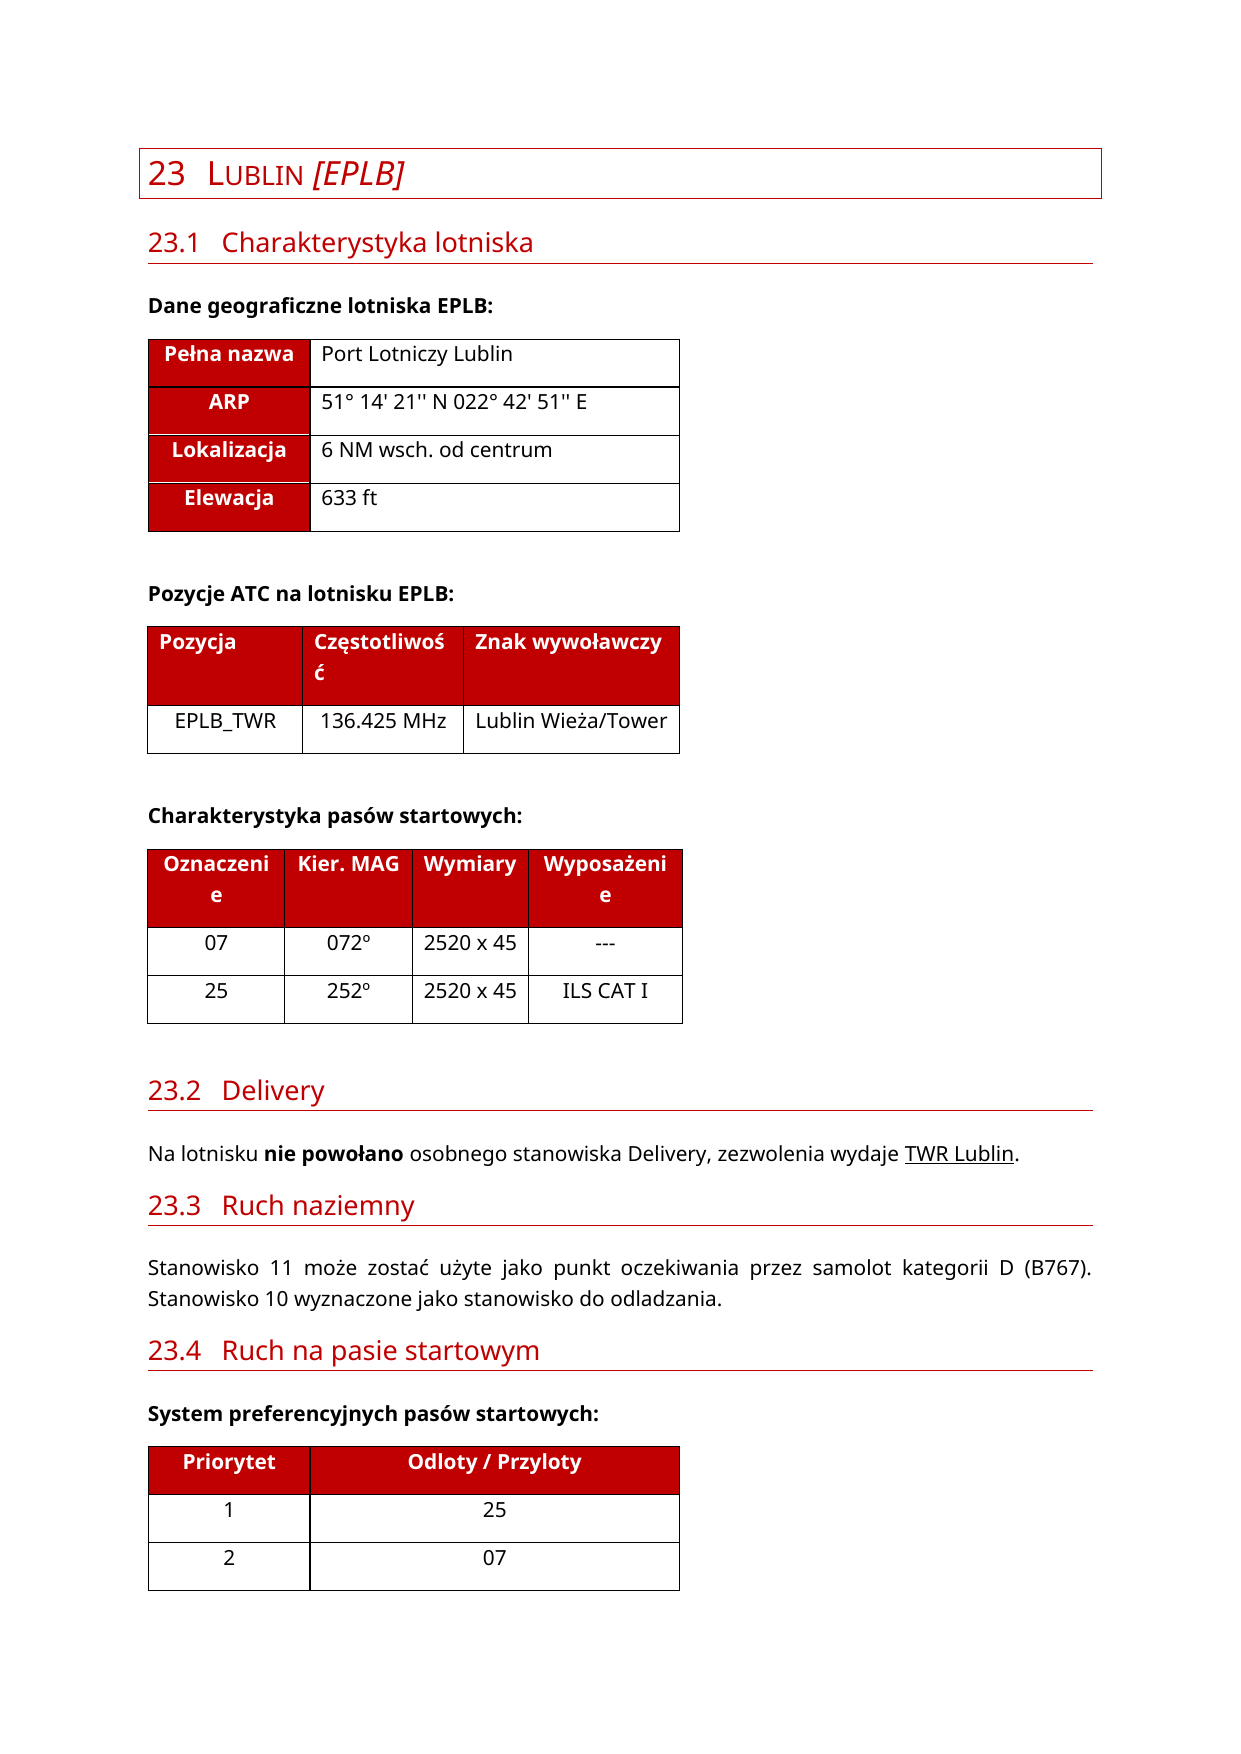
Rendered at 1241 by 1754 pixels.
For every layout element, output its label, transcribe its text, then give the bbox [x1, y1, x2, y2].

table_cell EPLB_TWR [148, 706, 302, 753]
table_cell 51° 14' 21'' N 022° 42' 51'' E [311, 388, 679, 434]
table_header Odloty / Przyloty [311, 1447, 679, 1494]
text Charakterystyka pasów startowych: [148, 801, 1093, 829]
subtitle Lublin [EPLB] [140, 149, 1101, 198]
text Na lotnisku nie powołano osobnego stanowiska Delivery, zezwolenia wydaje TWR Lublin. [148, 1139, 1093, 1167]
table_cell 1 [149, 1495, 309, 1542]
table_cell 25 [148, 976, 284, 1023]
subtitle Ruch na pasie startowym [148, 1331, 1093, 1370]
table_header Priorytet [149, 1447, 309, 1494]
table_header Pełna nazwa [149, 340, 309, 386]
table_header Pozycja [148, 627, 302, 705]
table_cell 2520 x 45 [413, 928, 528, 975]
subtitle Delivery [148, 1071, 1093, 1110]
table_cell 07 [311, 1543, 679, 1590]
table_cell ILS CAT I [529, 976, 682, 1023]
table_cell 633 ft [311, 484, 679, 531]
text System preferencyjnych pasów startowych: [148, 1399, 1093, 1427]
table_cell 2520 x 45 [413, 976, 528, 1023]
table_header Częstotliwość [303, 627, 463, 705]
table_cell 072º [285, 928, 412, 975]
table_cell ARP [149, 388, 309, 434]
table_cell 25 [311, 1495, 679, 1542]
table_header Port Lotniczy Lublin [311, 340, 679, 386]
table_header Oznaczenie [148, 850, 284, 927]
text Dane geograficzne lotniska EPLB: [148, 291, 1093, 319]
subtitle Charakterystyka lotniska [148, 224, 1093, 263]
table_header Wyposażenie [529, 850, 682, 927]
table_cell 136.425 MHz [303, 706, 463, 753]
table_cell Lublin Wieża/Tower [464, 706, 679, 753]
table_header Kier. MAG [285, 850, 412, 927]
table_cell 6 NM wsch. od centrum [311, 436, 679, 482]
table_cell 252º [285, 976, 412, 1023]
text Pozycje ATC na lotnisku EPLB: [148, 579, 1093, 607]
table_cell Lokalizacja [149, 436, 309, 482]
table_cell --- [529, 928, 682, 975]
table_header Wymiary [413, 850, 528, 927]
table_cell 07 [148, 928, 284, 975]
table_header Znak wywoławczy [464, 627, 679, 705]
table_cell 2 [149, 1543, 309, 1590]
subtitle Ruch naziemny [148, 1186, 1093, 1225]
table_cell Elewacja [149, 484, 309, 531]
text Stanowisko 11 może zostać użyte jako punkt oczekiwania przez samolot kategorii D (B767). Stanowisko 10 wyznaczone jako stanowisko do odladzania. [148, 1253, 1093, 1313]
